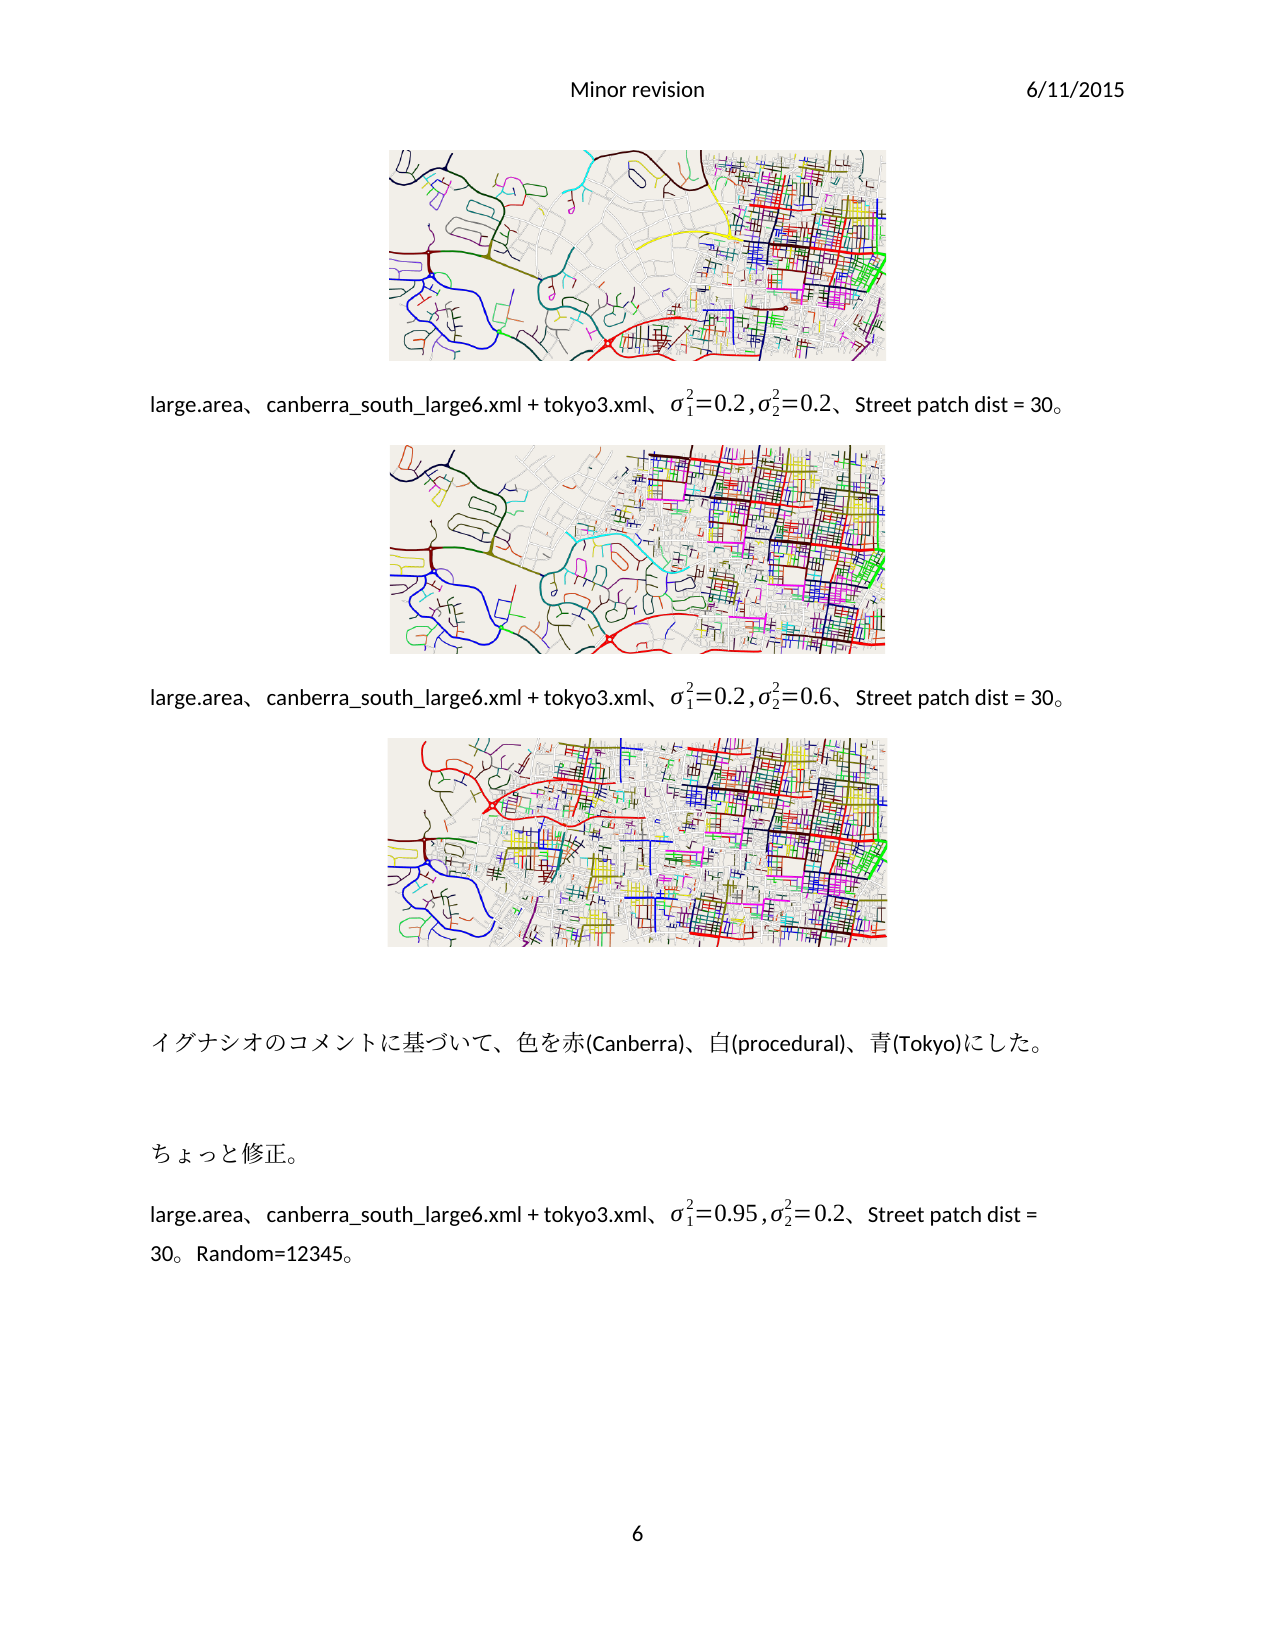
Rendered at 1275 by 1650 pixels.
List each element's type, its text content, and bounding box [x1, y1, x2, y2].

text ちょっと修正。 [150, 1136, 1125, 1169]
text イグナシオのコメントに基づいて、色を赤(Canberra)、白(procedural)、青(Tokyo)にした。 [150, 1025, 1125, 1058]
picture [387, 738, 888, 947]
picture [389, 445, 886, 654]
text large.area、canberra_south_large6.xml + tokyo3.xml、、Street patch dist = 30。 [150, 385, 1125, 420]
picture [389, 150, 887, 361]
text large.area、canberra_south_large6.xml + tokyo3.xml、、Street patch dist = 30。 [150, 678, 1125, 713]
text large.area、canberra_south_large6.xml + tokyo3.xml、、Street patch dist = 30。Random=12345。 [150, 1195, 1125, 1268]
